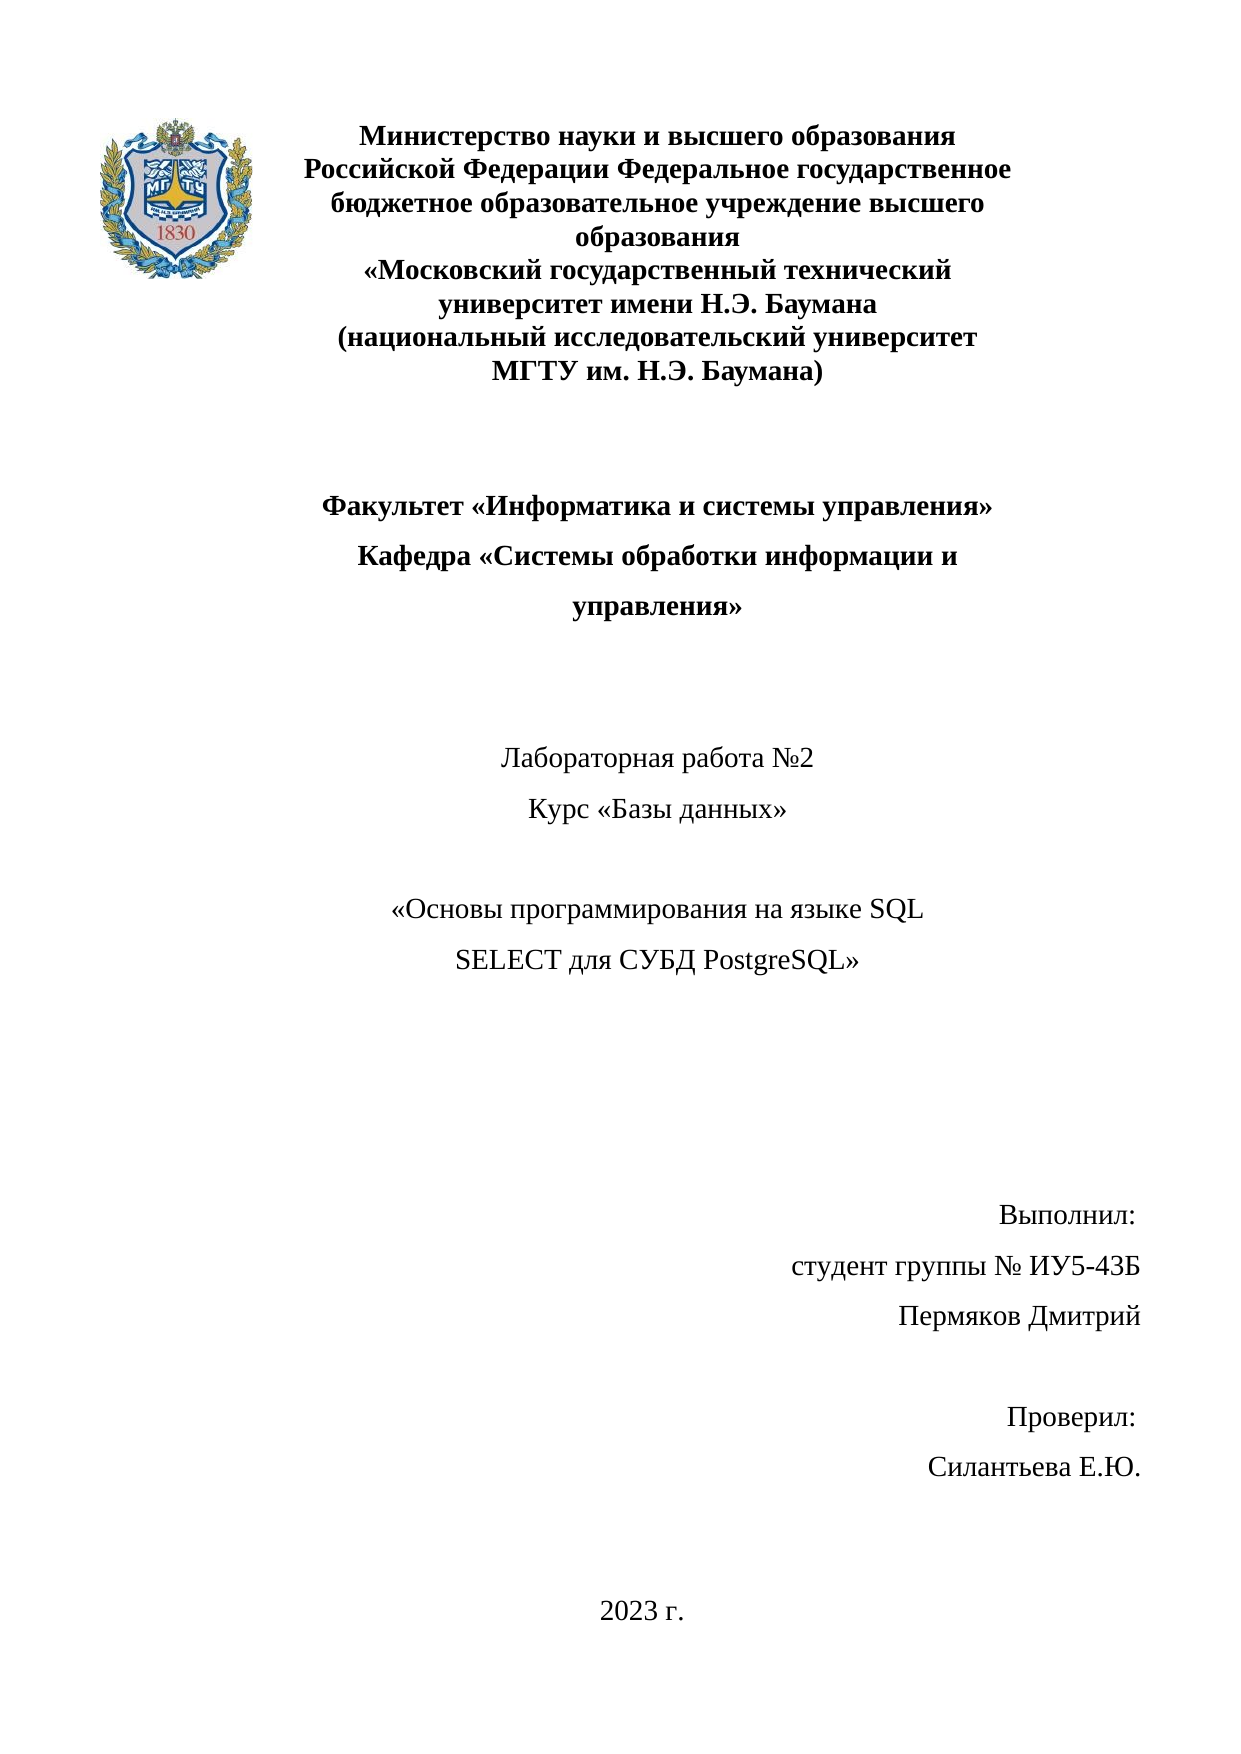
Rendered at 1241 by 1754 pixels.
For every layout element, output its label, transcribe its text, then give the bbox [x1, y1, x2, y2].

text Министерство науки и высшего образования Российской Федерации Федеральное государственное бюджетное образовательное учреждение высшего образования [295, 118, 1019, 252]
text Проверил: [177, 1399, 1141, 1432]
text студент группы № ИУ5-43Б [177, 1248, 1141, 1281]
text Факультет «Информатика и системы управления» Кафедра «Системы обработки информации и управления» [295, 488, 1019, 622]
text Силантьева Е.Ю. [177, 1449, 1141, 1483]
picture [100, 118, 253, 279]
text «Московский государственный технический университет имени Н.Э. Баумана [295, 252, 1019, 319]
text Лабораторная работа №2 [295, 741, 1019, 774]
text Пермяков Дмитрий [177, 1298, 1141, 1332]
text Курс «Базы данных» [295, 791, 1019, 824]
text (национальный исследовательский университет МГТУ им. Н.Э. Баумана) [295, 319, 1019, 387]
text Выполнил: [177, 1197, 1141, 1231]
text SELECT для СУБД PostgreSQL» [295, 942, 1019, 975]
text «Основы программирования на языке SQL [295, 891, 1019, 925]
text 2023 г. [0, 1593, 1240, 1627]
